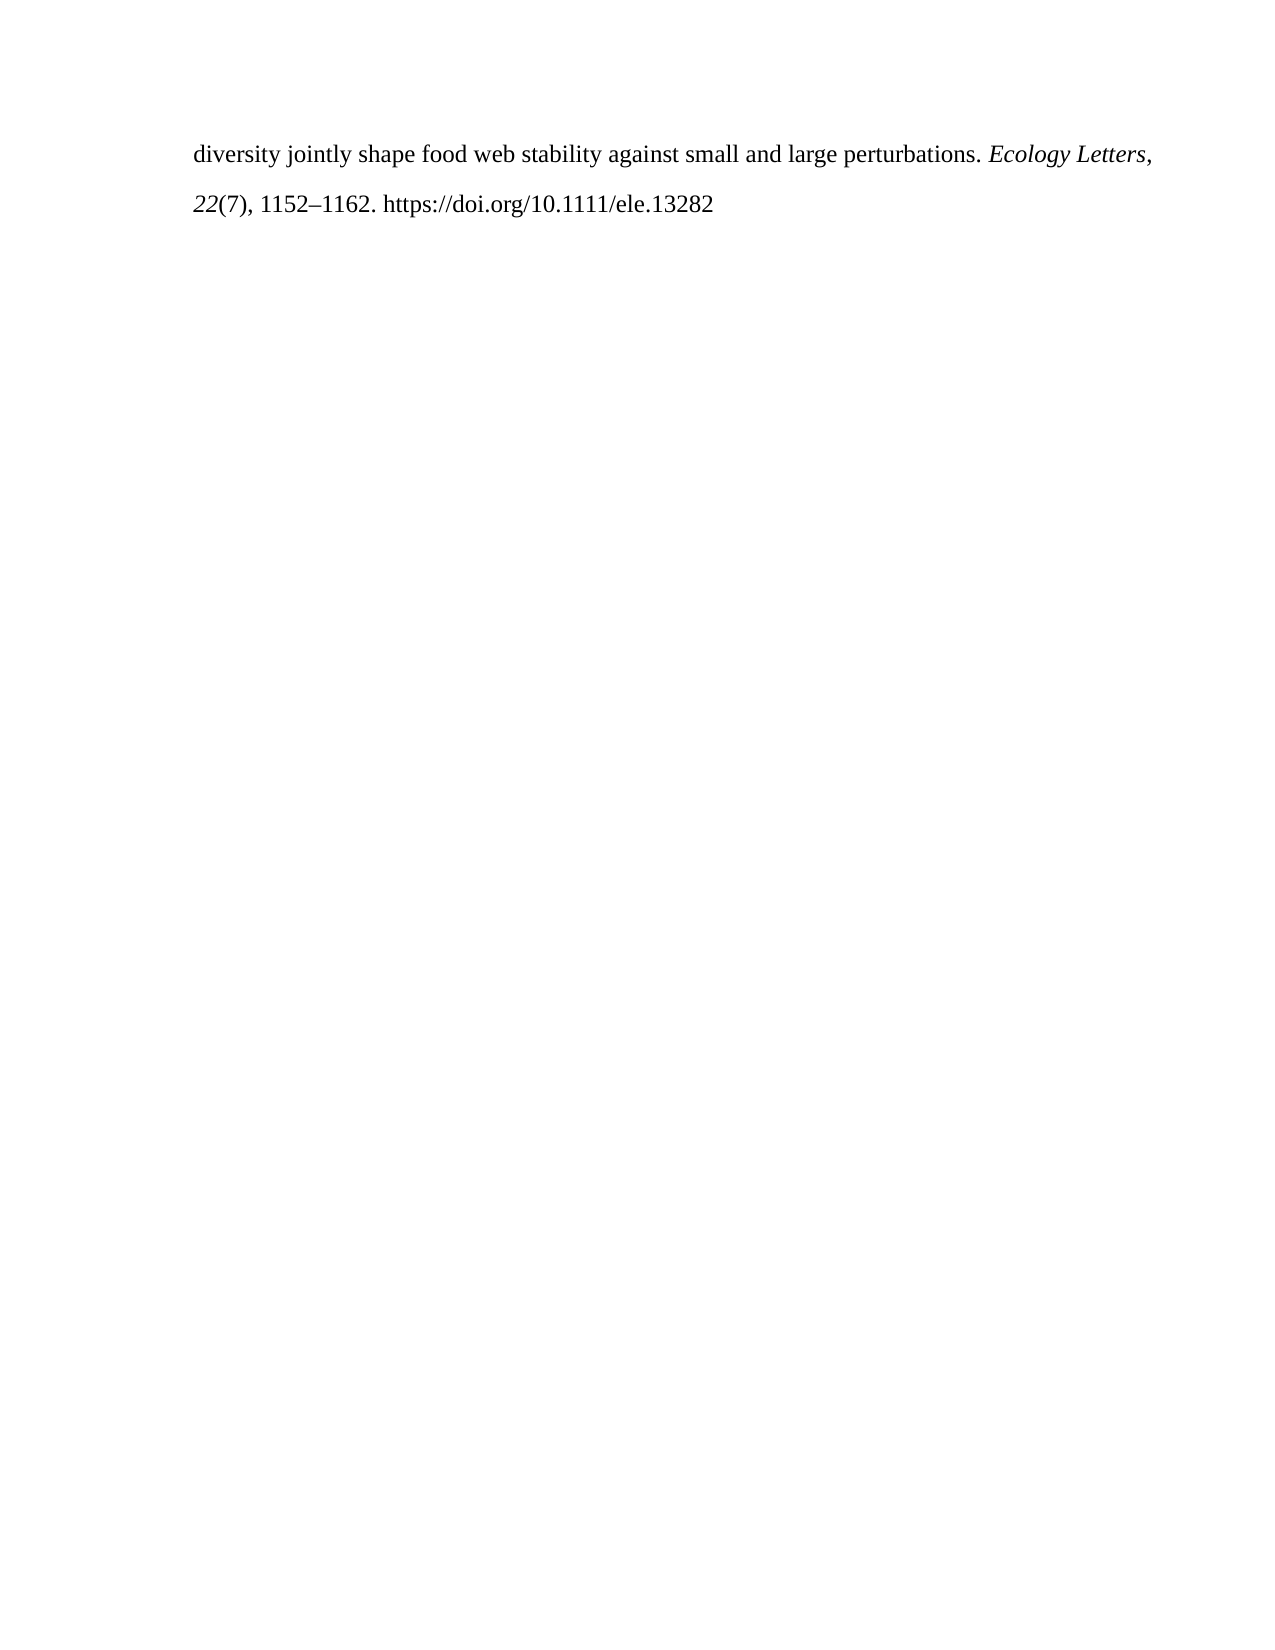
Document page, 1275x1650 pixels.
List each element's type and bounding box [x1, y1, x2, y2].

text [118, 118, 1157, 218]
